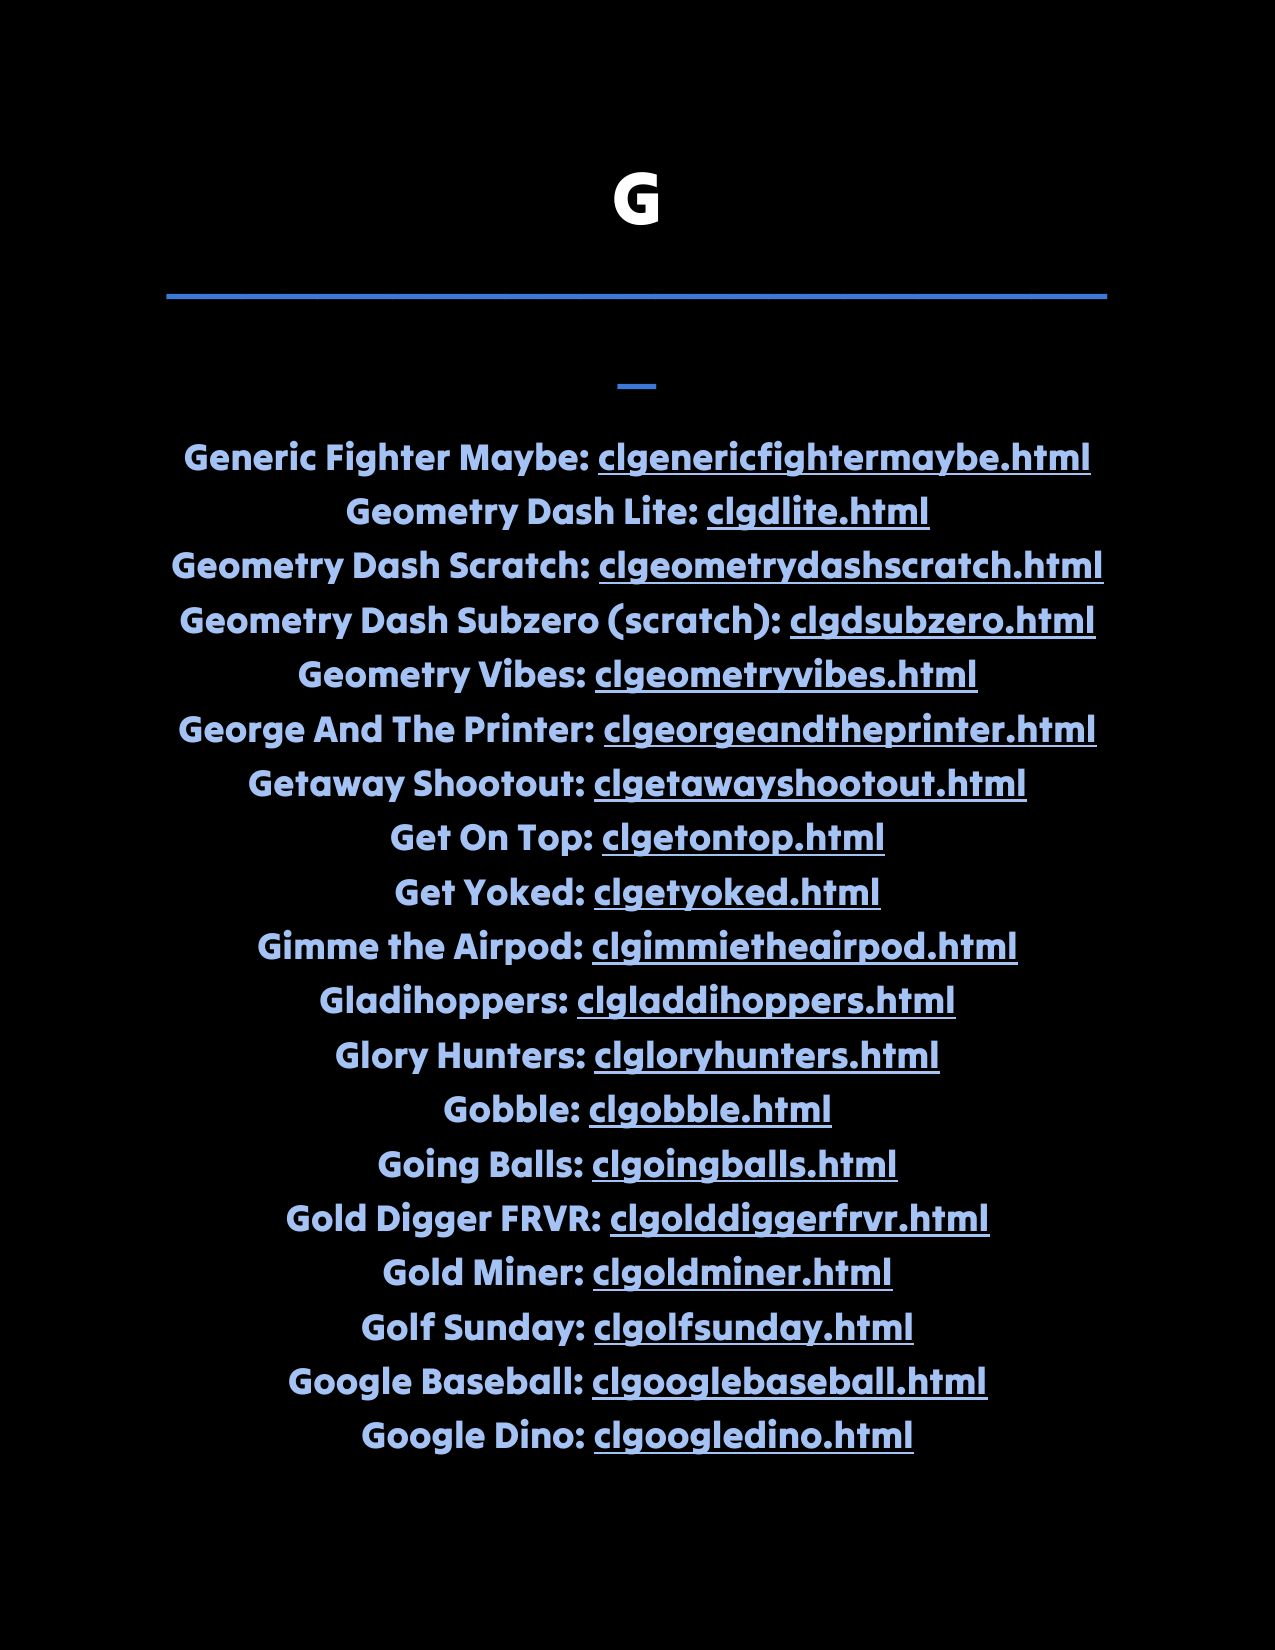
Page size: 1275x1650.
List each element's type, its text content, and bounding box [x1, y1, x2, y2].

text Gimme the Airpod: clgimmietheairpod.html [150, 922, 1125, 970]
text Geometry Dash Scratch: clgeometrydashscratch.html [150, 542, 1125, 589]
text Google Dino: clgoogledino.html [150, 1412, 1125, 1459]
text Getaway Shootout: clgetawayshootout.html [150, 759, 1125, 807]
text Gladihoppers: clgladdihoppers.html [150, 977, 1125, 1024]
text Google Baseball: clgooglebaseball.html [150, 1357, 1125, 1405]
text Gold Miner: clgoldminer.html [150, 1249, 1125, 1296]
text Gold Digger FRVR: clgolddiggerfrvr.html [150, 1194, 1125, 1242]
text George And The Printer: clgeorgeandtheprinter.html [150, 705, 1125, 752]
text G ────────────────────────── Generic Fighter Maybe: clgenericfightermaybe.html [150, 150, 1125, 480]
text Glory Hunters: clgloryhunters.html [150, 1031, 1125, 1078]
text Going Balls: clgoingballs.html [150, 1140, 1125, 1187]
text Golf Sunday: clgolfsunday.html [150, 1303, 1125, 1350]
text Geometry Dash Lite: clgdlite.html [150, 487, 1125, 535]
text Get On Top: clgetontop.html [150, 814, 1125, 861]
text Geometry Vibes: clgeometryvibes.html [150, 651, 1125, 698]
text Geometry Dash Subzero (scratch): clgdsubzero.html [150, 596, 1125, 643]
text Get Yoked: clgetyoked.html [150, 868, 1125, 915]
text Gobble: clgobble.html [150, 1086, 1125, 1133]
